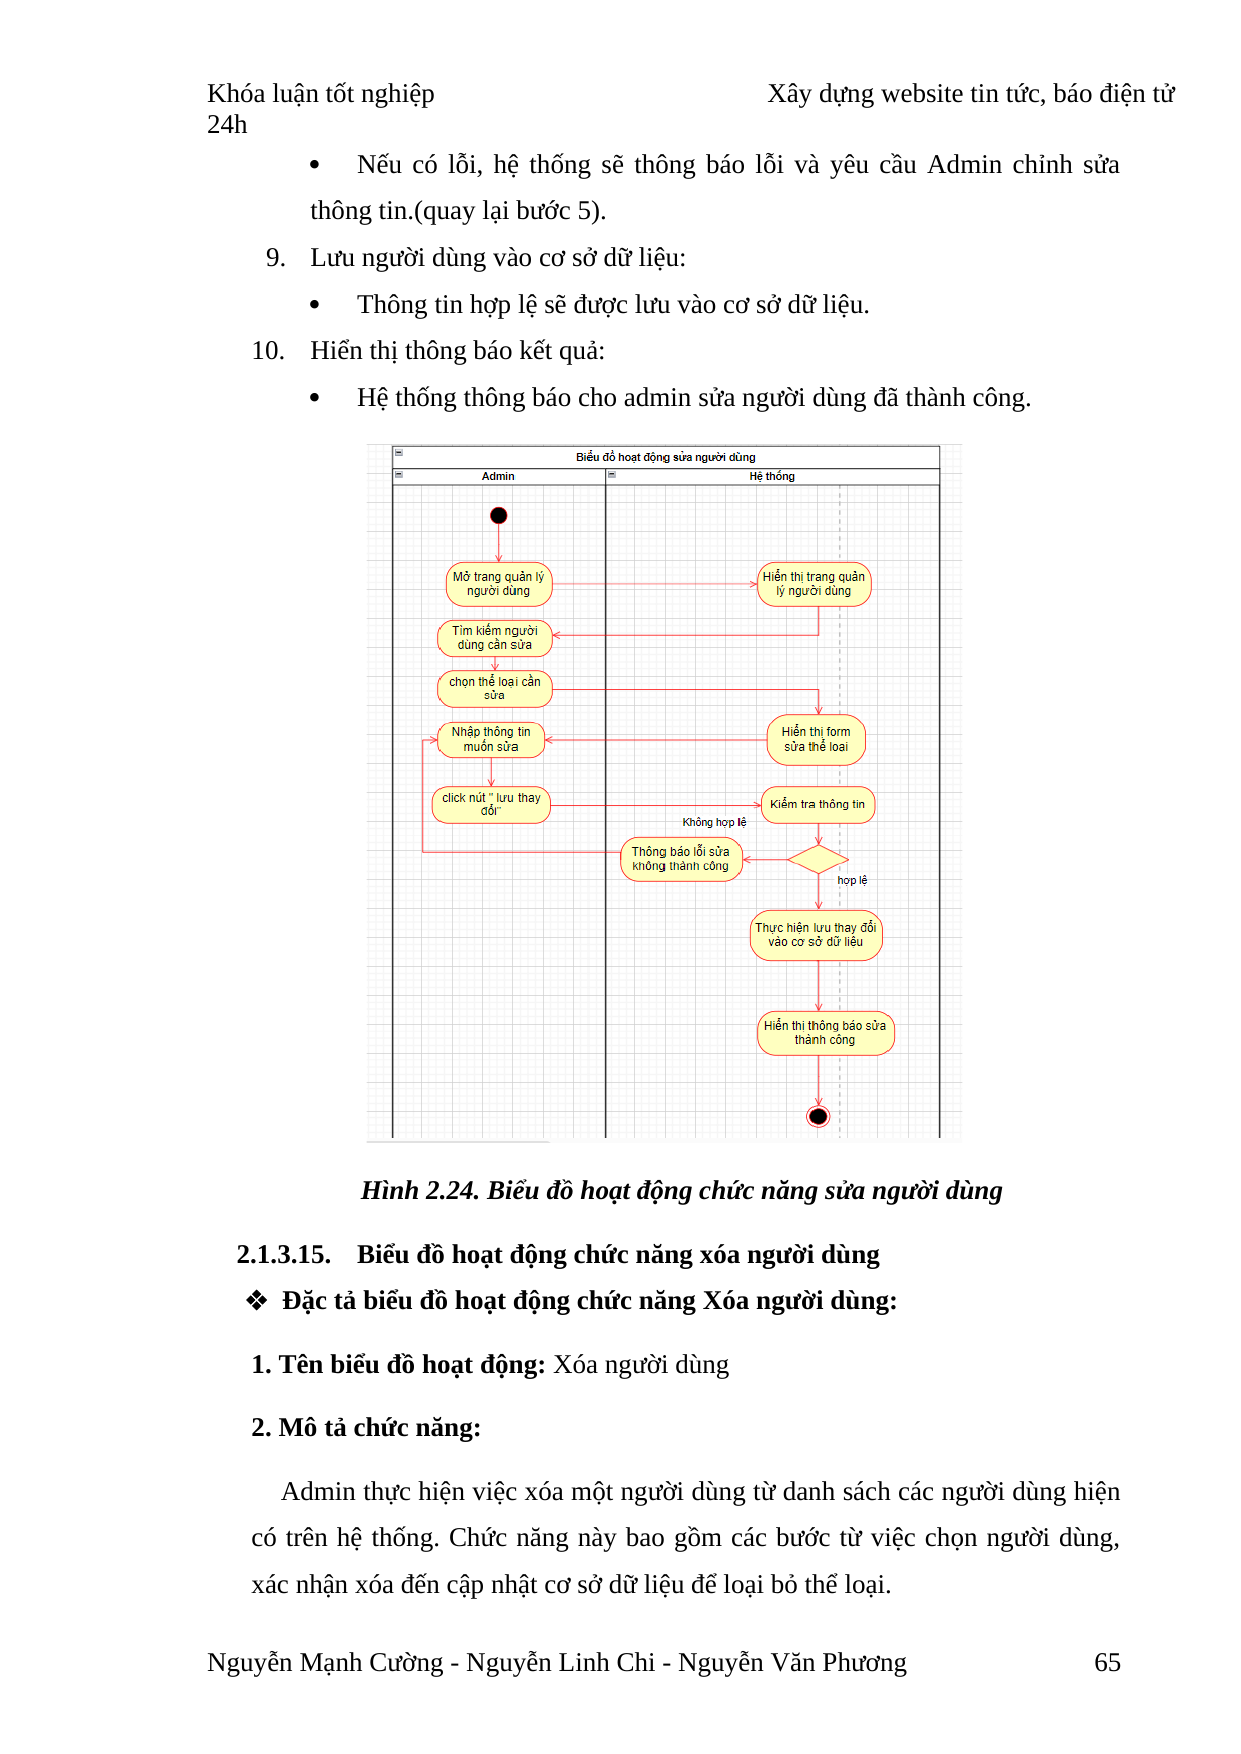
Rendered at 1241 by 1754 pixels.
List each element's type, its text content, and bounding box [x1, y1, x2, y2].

list Thông tin hợp lệ sẽ được lưu vào cơ sở dữ liệu. [282, 288, 1122, 319]
picture [366, 444, 963, 1143]
subtitle Biểu đồ hoạt động chức năng xóa người dùng [236, 1238, 1122, 1269]
list Nếu có lỗi, hệ thống sẽ thông báo lỗi và yêu cầu Admin chỉnh sửa thông tin.(quay lại bước 5). [310, 148, 1122, 226]
text Admin thực hiện việc xóa một người dùng từ danh sách các người dùng hiện có trên hệ thống. Chức năng này bao gồm các bước từ việc chọn người dùng, xác nhận xóa đến cập nhật cơ sở dữ liệu để loại bỏ thể loại. [251, 1475, 1122, 1599]
text 2. Mô tả chức năng: [207, 1411, 1122, 1442]
text 1. Tên biểu đồ hoạt động: Xóa người dùng [207, 1348, 1122, 1379]
list Hiển thị thông báo kết quả: [251, 334, 1122, 366]
list Đặc tả biểu đồ hoạt động chức năng Xóa người dùng: [244, 1284, 1122, 1316]
text Hình 2.24. Biểu đồ hoạt động chức năng sửa người dùng [244, 1174, 1122, 1206]
list Lưu người dùng vào cơ sở dữ liệu: [266, 241, 1122, 272]
list Hệ thống thông báo cho admin sửa người dùng đã thành công. [310, 381, 1122, 412]
